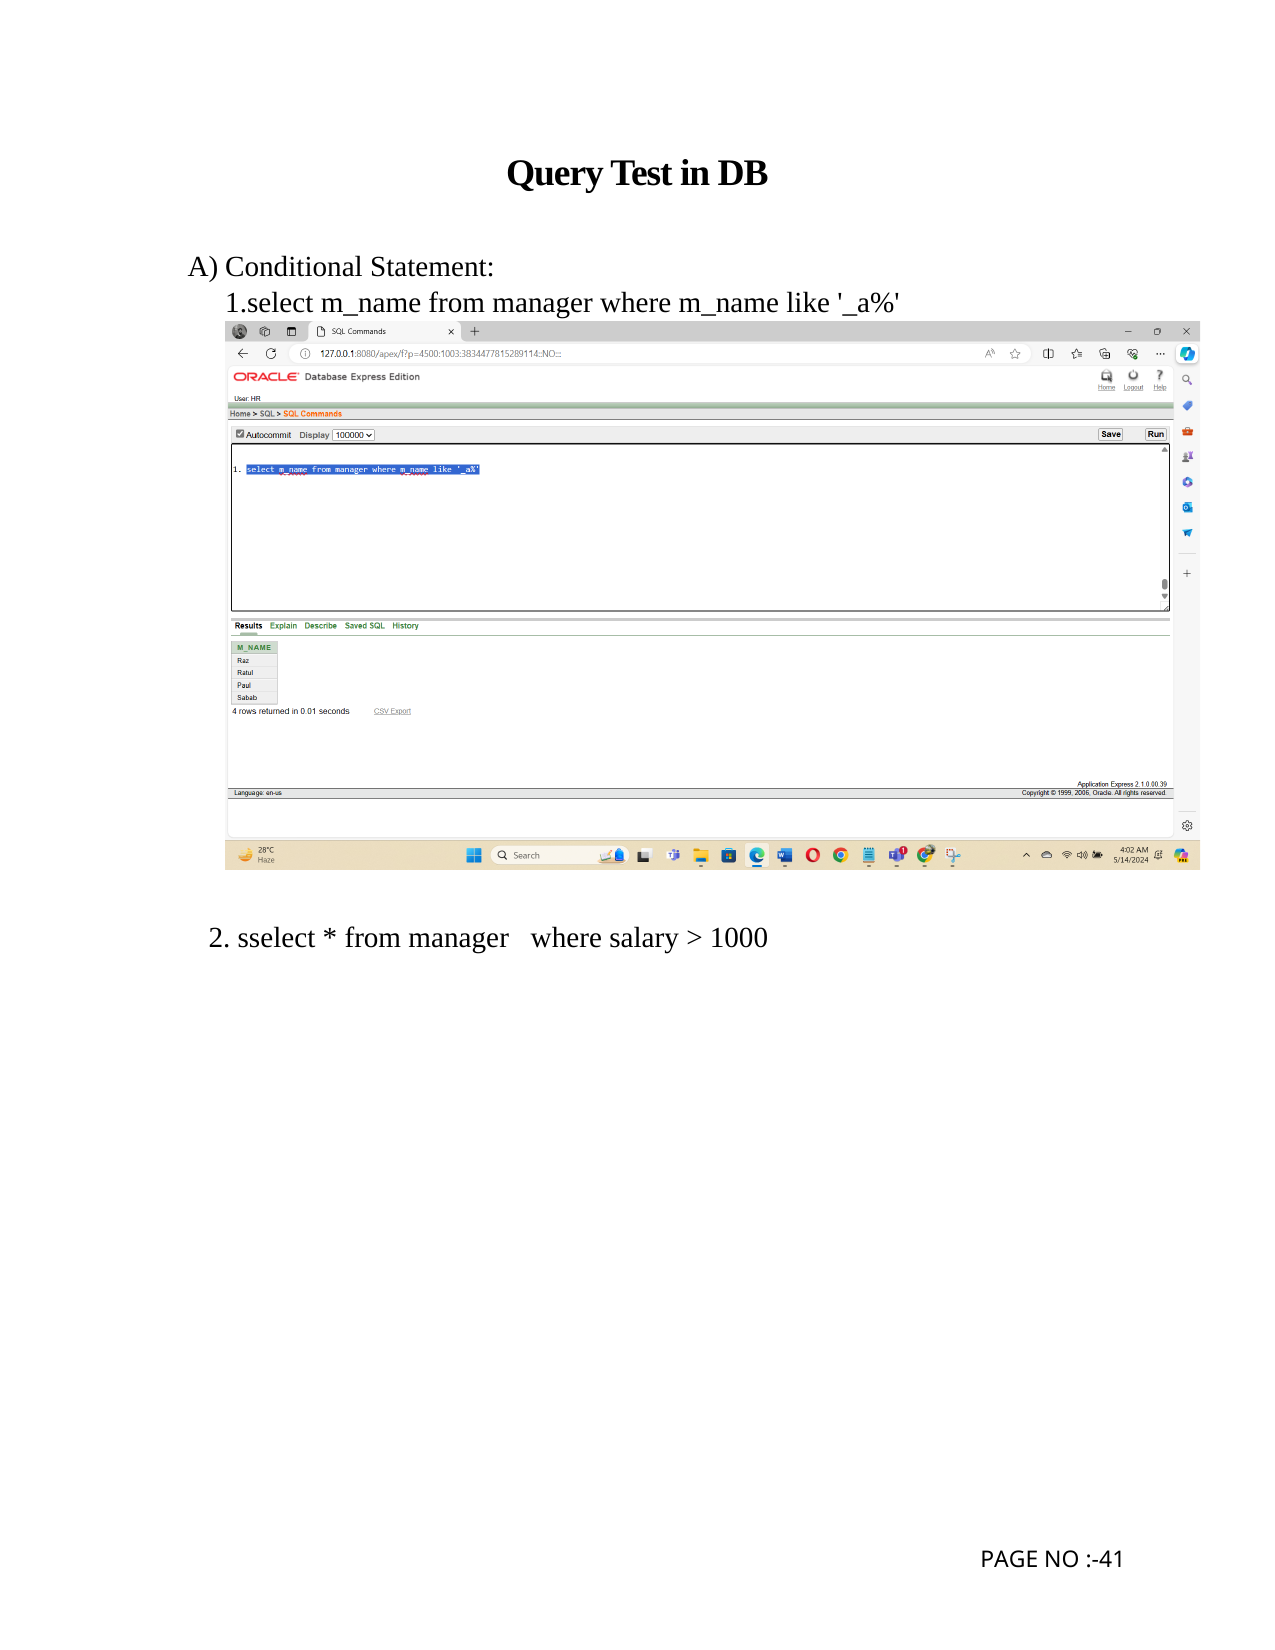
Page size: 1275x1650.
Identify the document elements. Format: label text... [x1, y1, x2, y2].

text 2. sselect * from manager where salary > 1000 [150, 920, 1125, 954]
picture [225, 321, 1200, 870]
list Conditional Statement: [187, 249, 1125, 283]
list 1.select m_name from manager where m_name like '_a%' [225, 285, 1125, 319]
title Query Test in DB [150, 150, 1125, 193]
